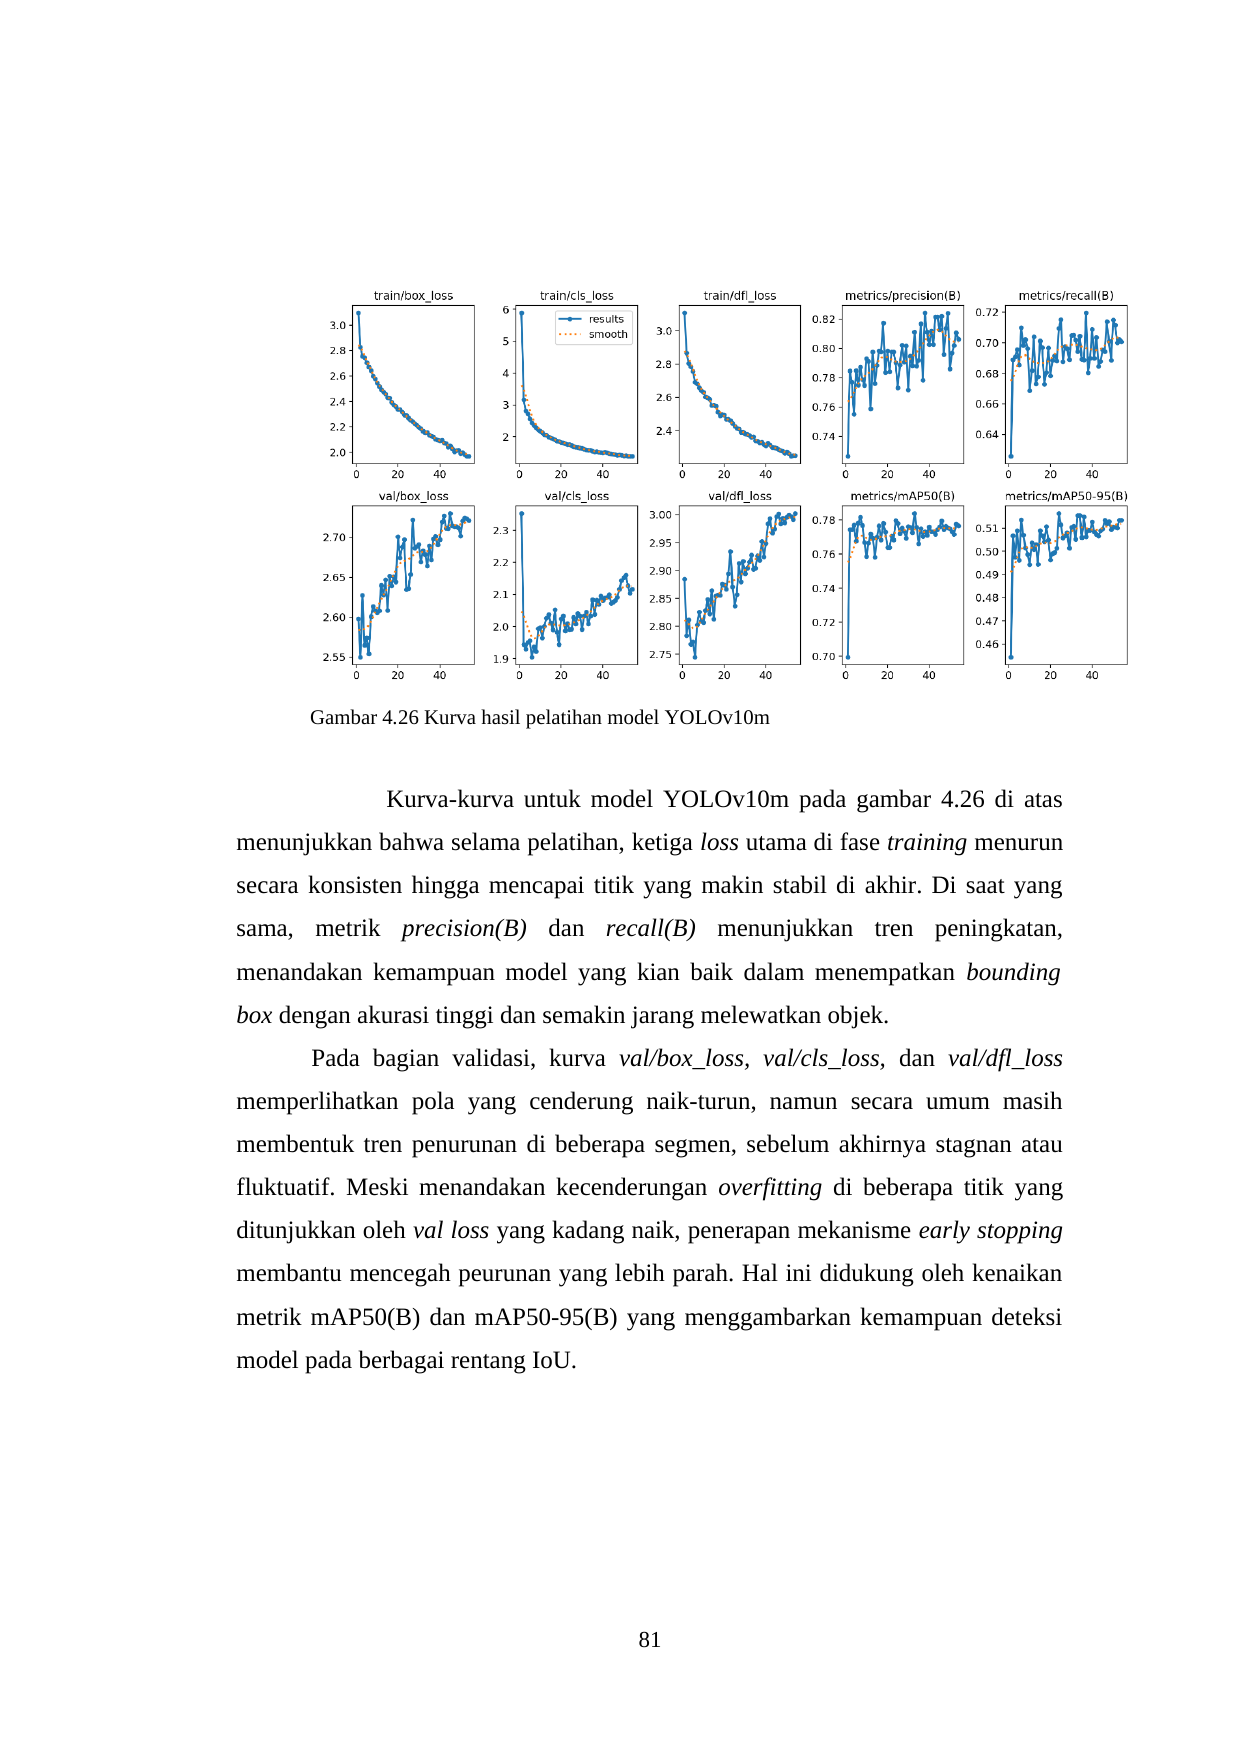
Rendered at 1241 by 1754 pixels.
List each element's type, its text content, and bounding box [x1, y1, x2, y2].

text Pada bagian validasi, kurva val/box_loss, val/cls_loss, dan val/dfl_loss memperlihatkan pola yang cenderung naik-turun, namun secara umum masih membentuk tren penurunan di beberapa segmen, sebelum akhirnya stagnan atau fluktuatif. Meski menandakan kecenderungan overfitting di beberapa titik yang ditunjukkan oleh val loss yang kadang naik, penerapan mekanisme early stopping membantu mencegah peurunan yang lebih parah. Hal ini didukung oleh kenaikan metrik mAP50(B) dan mAP50-95(B) yang menggambarkan kemampuan deteksi model pada berbagai rentang IoU. [236, 1043, 1063, 1373]
text Gambar 4.26 Kurva hasil pelatihan model YOLOv10m [310, 705, 1063, 729]
picture [311, 279, 1138, 692]
text Kurva-kurva untuk model YOLOv10m pada gambar 4.26 di atas menunjukkan bahwa selama pelatihan, ketiga loss utama di fase training menurun secara konsisten hingga mencapai titik yang makin stabil di akhir. Di saat yang sama, metrik precision(B) dan recall(B) menunjukkan tren peningkatan, menandakan kemampuan model yang kian baik dalam menempatkan bounding box dengan akurasi tinggi dan semakin jarang melewatkan objek. [236, 784, 1063, 1028]
